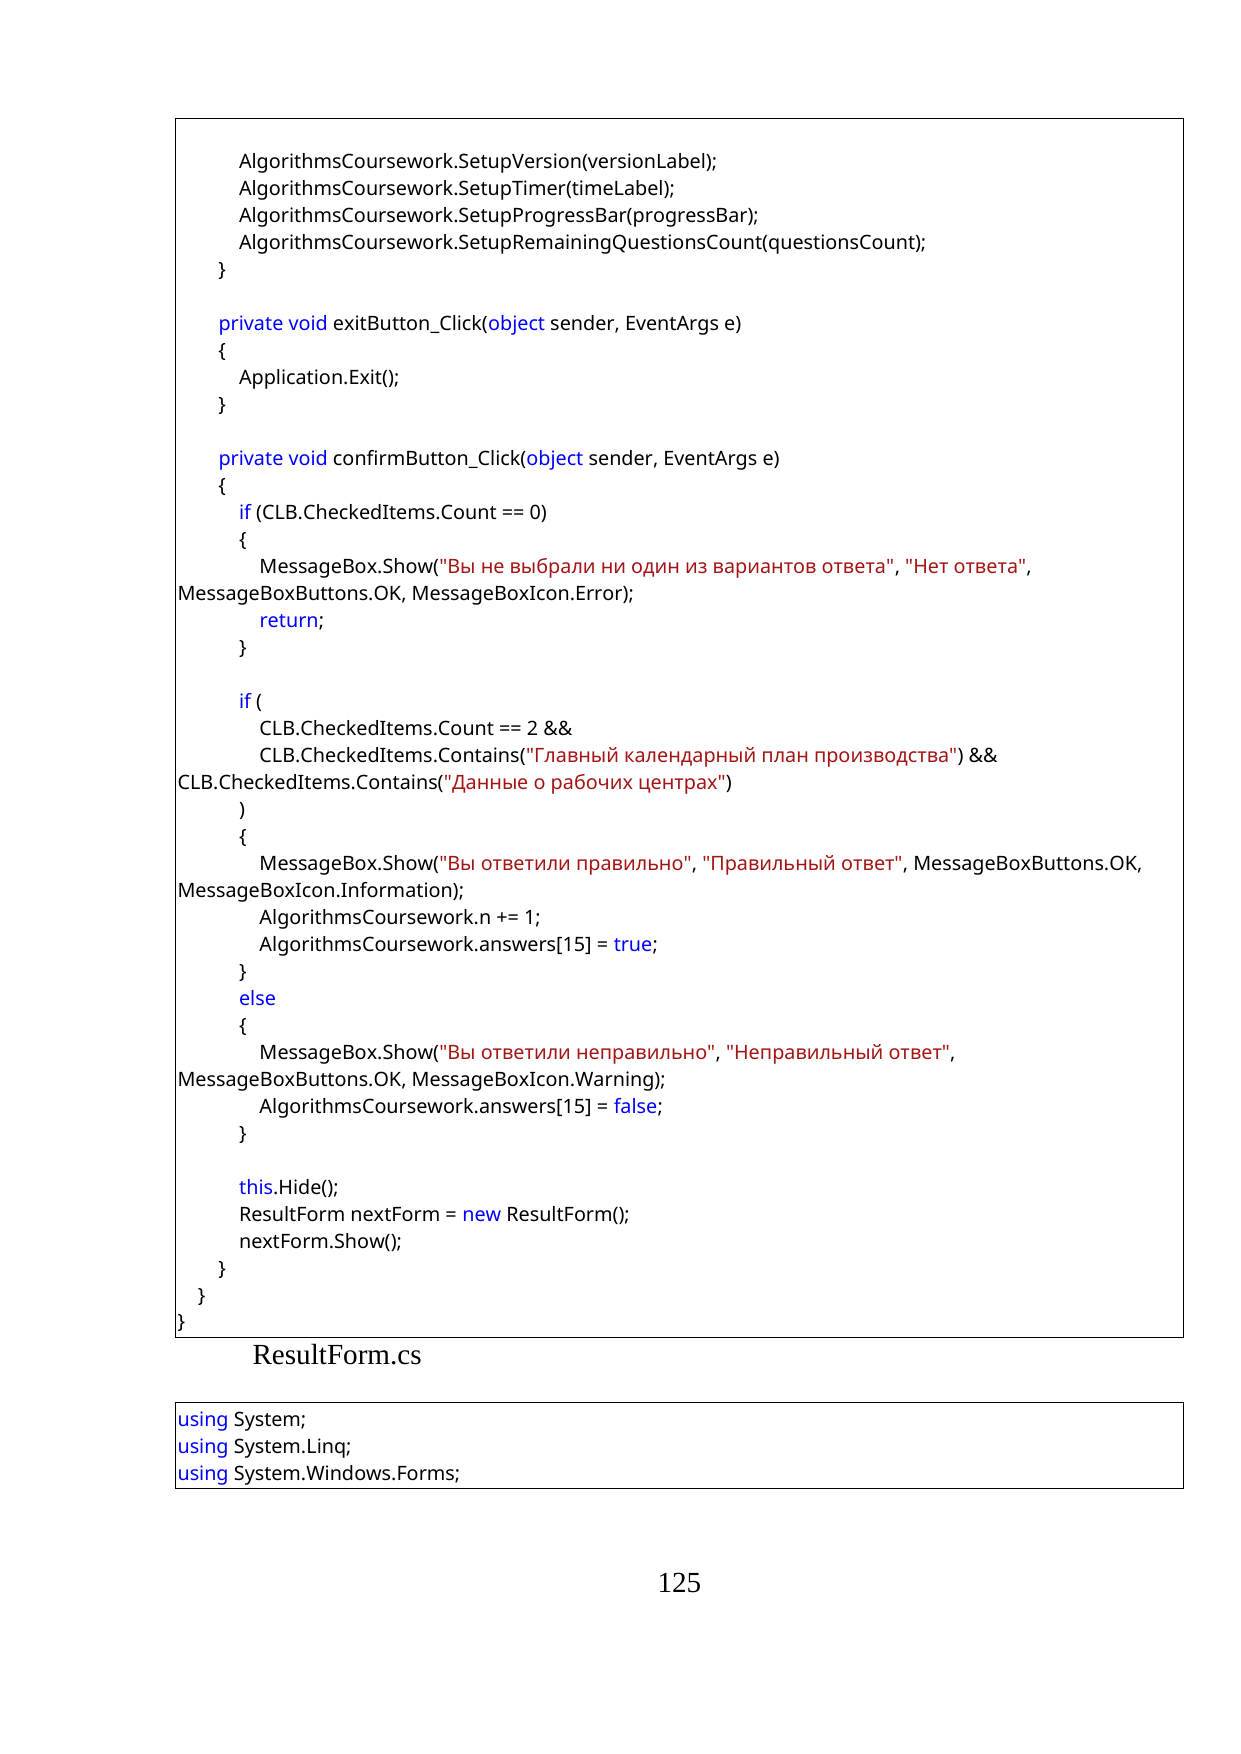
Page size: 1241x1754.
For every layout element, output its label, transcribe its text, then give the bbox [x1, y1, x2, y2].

text } [177, 1281, 1181, 1305]
text } [177, 633, 1181, 660]
text AlgorithmsCoursework.n += 1; [177, 903, 1181, 930]
text return; [177, 606, 1181, 633]
text } [177, 256, 1181, 283]
text CLB.CheckedItems.Count == 2 && [177, 714, 1181, 741]
text ResultForm.cs [177, 1338, 1181, 1371]
text { [177, 822, 1181, 849]
text else [177, 984, 1181, 1011]
text this.Hide(); [177, 1173, 1181, 1200]
text nextForm.Show(); [177, 1227, 1181, 1254]
text ResultForm nextForm = new ResultForm(); [177, 1200, 1181, 1227]
text CLB.CheckedItems.Contains("Главный календарный план производства") && CLB.CheckedItems.Contains("Данные о рабочих центрах") [177, 741, 1181, 795]
text ) [177, 795, 1181, 822]
text { [177, 525, 1181, 552]
text AlgorithmsCoursework.answers[15] = true; [177, 930, 1181, 957]
text AlgorithmsCoursework.SetupVersion(versionLabel); [177, 148, 1181, 175]
text AlgorithmsCoursework.SetupTimer(timeLabel); [177, 175, 1181, 202]
text private void confirmButton_Click(object sender, EventArgs e) [177, 444, 1181, 471]
text if ( [177, 687, 1181, 714]
text using System; [176, 1403, 1183, 1432]
text AlgorithmsCoursework.SetupProgressBar(progressBar); [177, 202, 1181, 229]
text private void exitButton_Click(object sender, EventArgs e) [177, 309, 1181, 337]
text } [176, 1305, 1183, 1337]
text { [177, 337, 1181, 363]
text MessageBox.Show("Вы ответили неправильно", "Неправильный ответ", MessageBoxButtons.OK, MessageBoxIcon.Warning); [177, 1038, 1181, 1092]
text } [177, 391, 1181, 417]
text { [177, 471, 1181, 498]
text Application.Exit(); [177, 363, 1181, 391]
text if (CLB.CheckedItems.Count == 0) [177, 498, 1181, 525]
text } [177, 1254, 1181, 1281]
text } [177, 1119, 1181, 1146]
text { [177, 1011, 1181, 1038]
text AlgorithmsCoursework.answers[15] = false; [177, 1092, 1181, 1119]
text MessageBox.Show("Вы ответили правильно", "Правильный ответ", MessageBoxButtons.OK, MessageBoxIcon.Information); [177, 849, 1181, 903]
text MessageBox.Show("Вы не выбрали ни один из вариантов ответа", "Нет ответа", MessageBoxButtons.OK, MessageBoxIcon.Error); [177, 552, 1181, 606]
text using System.Windows.Forms; [176, 1456, 1183, 1488]
text } [177, 957, 1181, 984]
text AlgorithmsCoursework.SetupRemainingQuestionsCount(questionsCount); [177, 229, 1181, 256]
text using System.Linq; [177, 1432, 1181, 1456]
